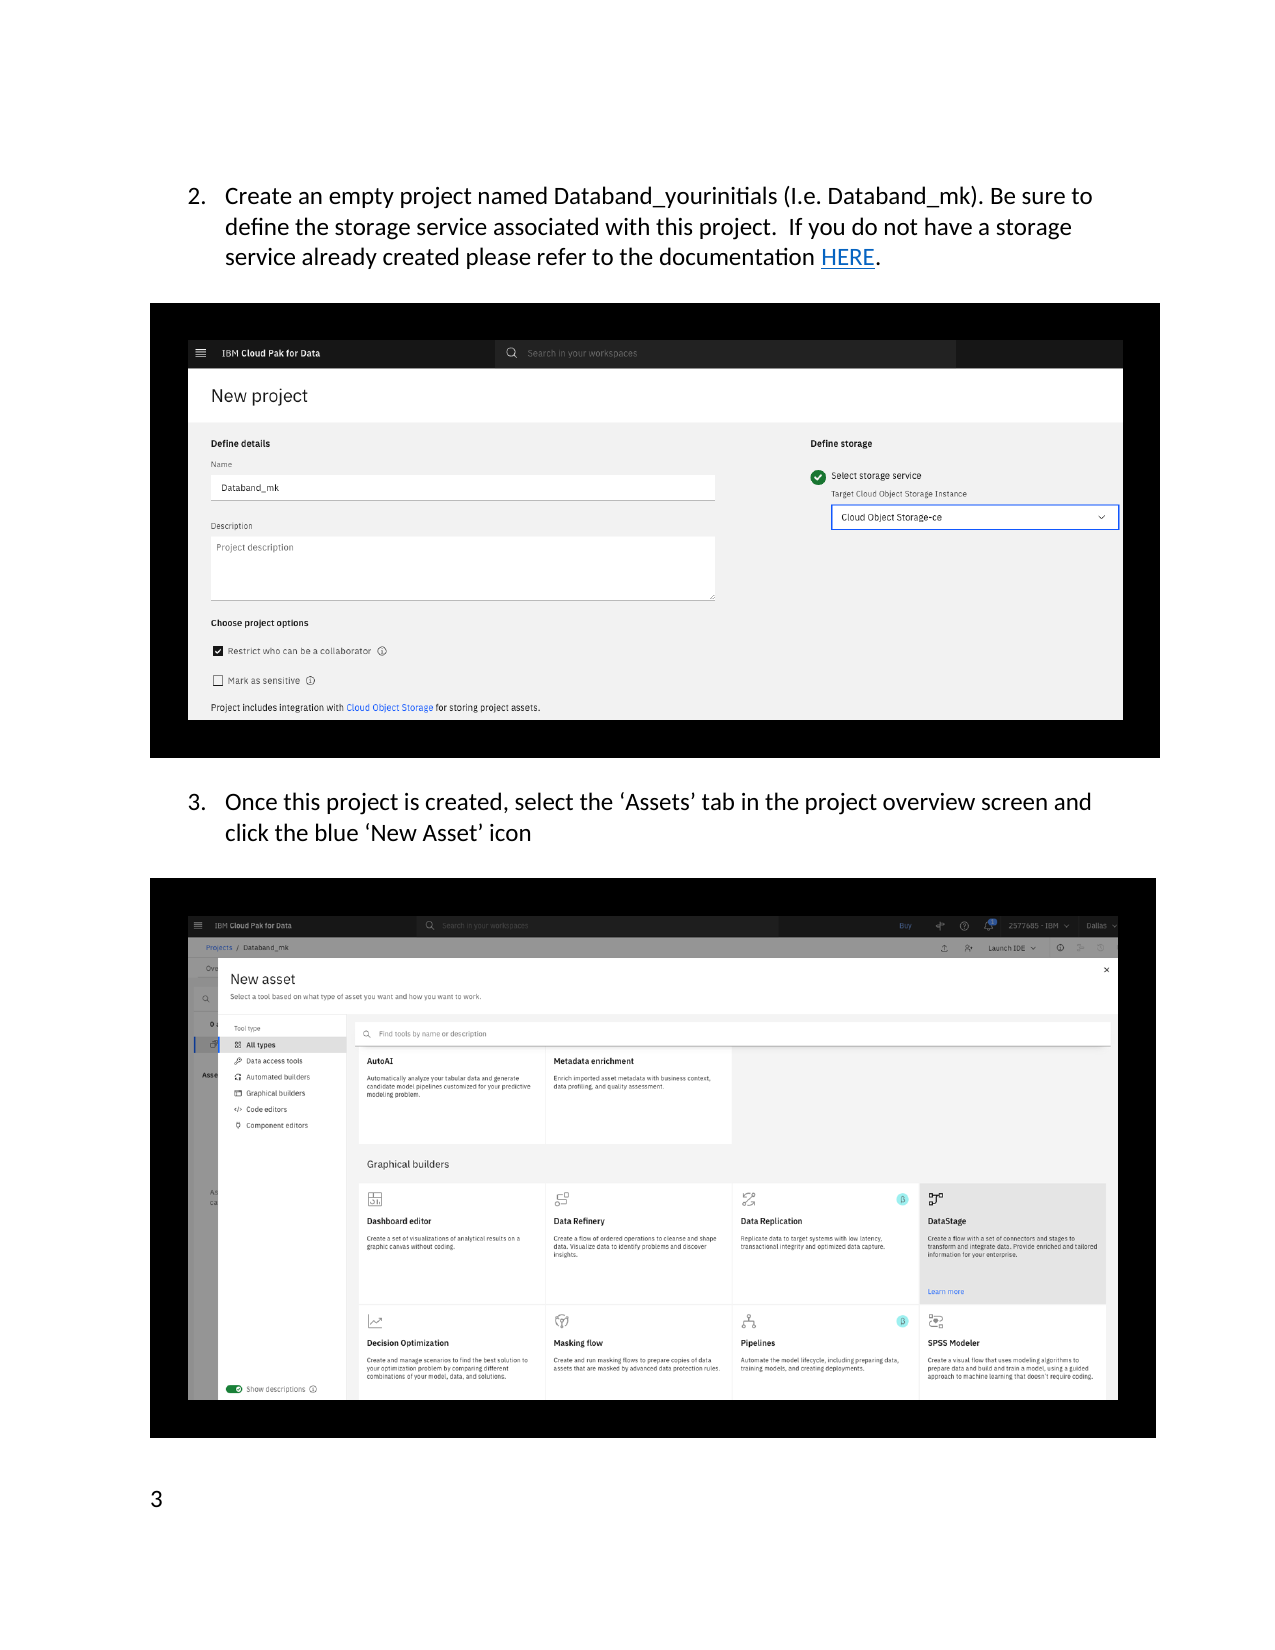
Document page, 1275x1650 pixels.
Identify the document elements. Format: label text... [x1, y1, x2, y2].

list Create an empty project named Databand_yourinitials (I.e. Databand_mk). Be sure to define the storage service associated with this project. If you do not have a storage service already created please refer to the documentation HERE. [187, 181, 1125, 272]
list Once this project is created, select the ‘Assets’ tab in the project overview screen and click the blue ‘New Asset’ icon [187, 786, 1125, 847]
picture [188, 916, 1118, 1400]
picture [188, 340, 1123, 720]
